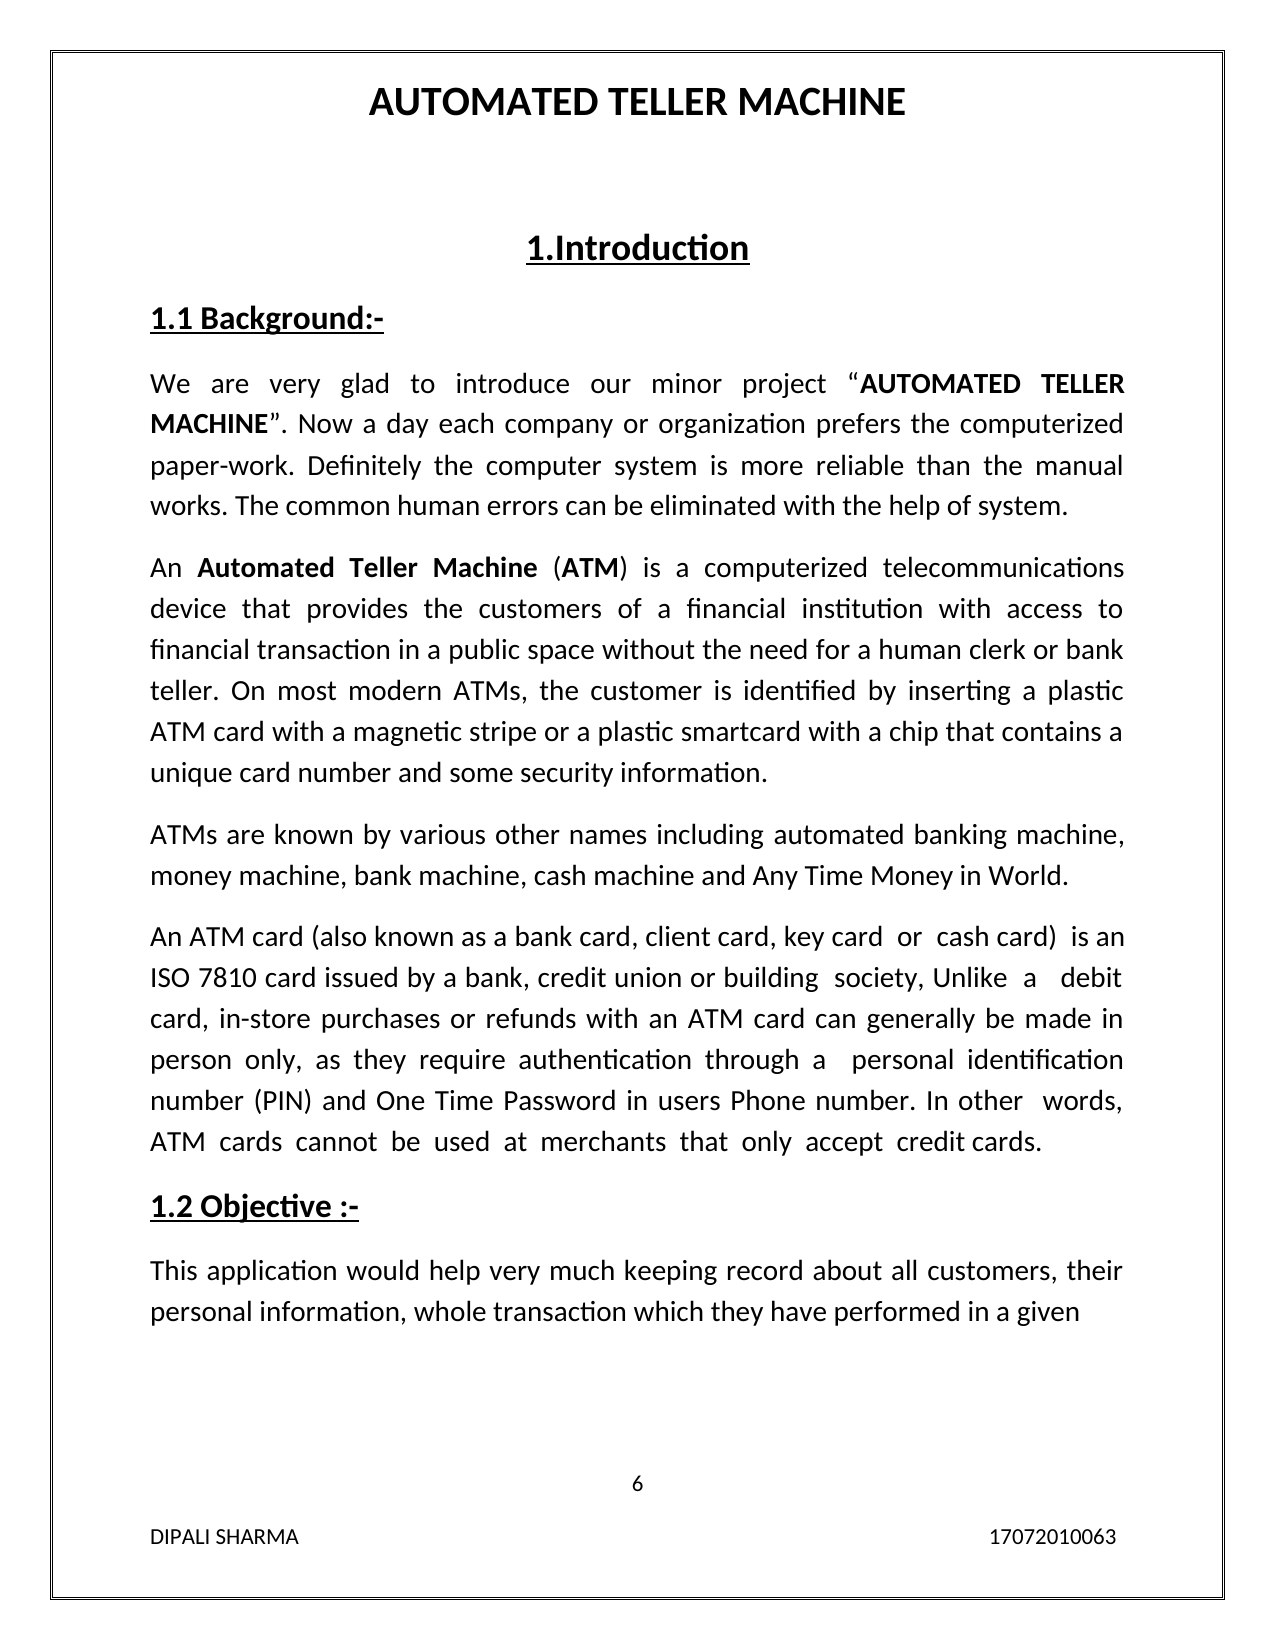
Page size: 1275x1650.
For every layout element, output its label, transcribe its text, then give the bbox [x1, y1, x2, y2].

text An Automated Teller Machine (ATM) is a computerized telecommunications device that provides the customers of a financial institution with access to financial transaction in a public space without the need for a human clerk or bank teller. On most modern ATMs, the customer is identified by inserting a plastic ATM card with a magnetic stripe or a plastic smartcard with a chip that contains a unique card number and some security information. [150, 549, 1125, 789]
list This application would help very much keeping record about all customers, their personal information, whole transaction which they have performed in a given [150, 1252, 1125, 1329]
text ATMs are known by various other names including automated banking machine, money machine, bank machine, cash machine and Any Time Money in World. [150, 816, 1125, 892]
text 1.1 Background:- [150, 297, 1125, 338]
text 1.2 Objective :- [150, 1185, 1125, 1226]
text We are very glad to introduce our minor project “AUTOMATED TELLER MACHINE”. Now a day each company or organization prefers the computerized paper-work. Definitely the computer system is more reliable than the manual works. The common human errors can be eliminated with the help of system. [150, 365, 1125, 523]
text An ATM card (also known as a bank card, client card, key card or cash card) is an ISO 7810 card issued by a bank, credit union or building society, Unlike a debit card, in-store purchases or refunds with an ATM card can generally be made in person only, as they require authentication through a personal identification number (PIN) and One Time Password in users Phone number. In other words, ATM cards cannot be used at merchants that only accept credit cards. [150, 918, 1125, 1159]
text 1.Introduction [150, 223, 1125, 269]
